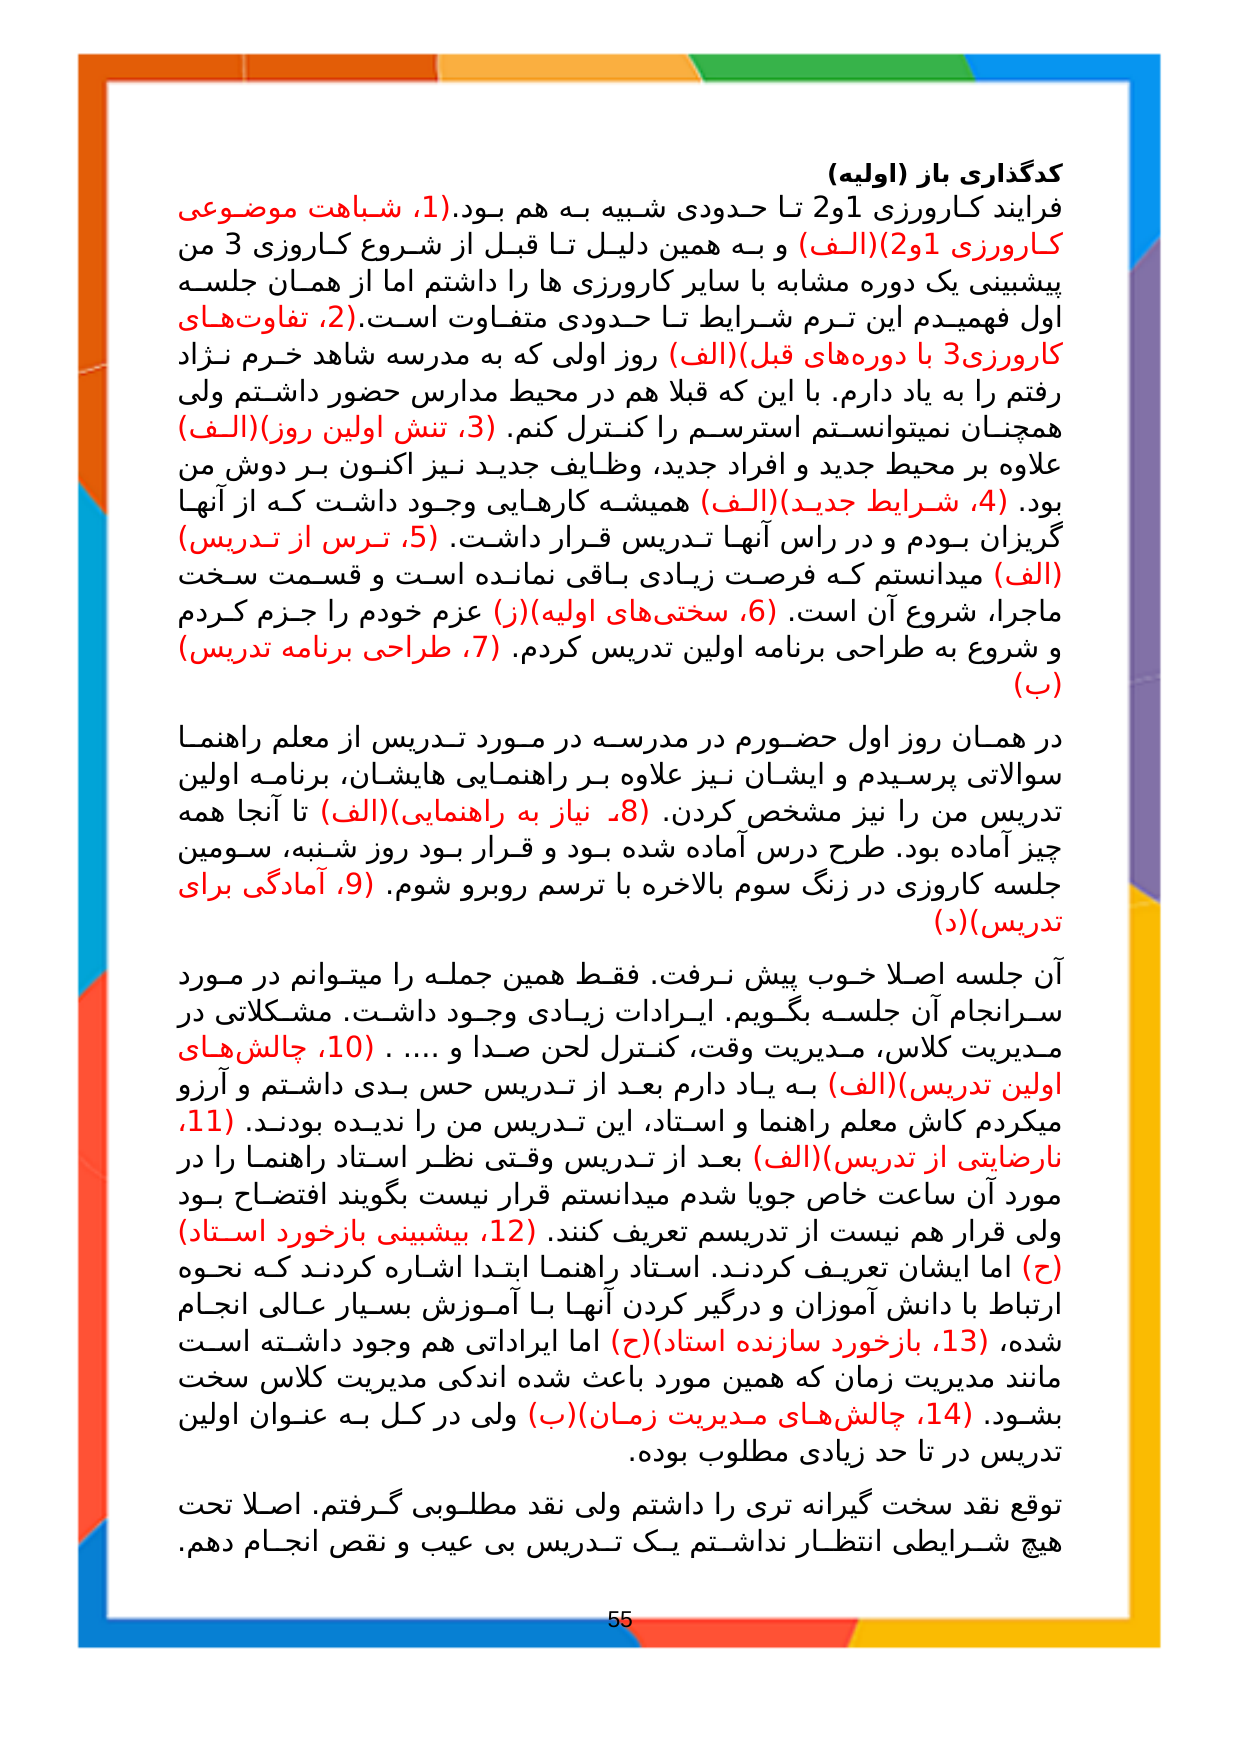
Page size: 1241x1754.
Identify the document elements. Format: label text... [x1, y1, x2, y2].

text در همان روز اول حضورم در مدرسه در مورد تدریس از معلم راهنما سوالاتی پرسیدم و ایشان نیز علاوه بر راهنمایی هایشان، برنامه اولین تدریس من را نیز مشخص کردن. (8، نیاز به راهنمایی)(الف) تا آنجا همه چیز آماده بود. طرح درس آماده شده بود و قرار بود روز شنبه، سومین جلسه کاروزی در زنگ سوم بالاخره با ترسم روبرو شوم. (9، آمادگی برای تدریس)(د) [177, 721, 1063, 938]
subtitle کدگذاری باز (اولیه) [177, 159, 1063, 188]
picture [0, 0, 1241, 1754]
text فرایند کارورزی 1و2 تا حدودی شبیه به هم بود.(1، شباهت موضوعی کارورزی 1و2)(الف) و به همین دلیل تا قبل از شروع کاروزی 3 من پیشبینی یک دوره مشابه با سایر کارورزی ها را داشتم اما از همان جلسه اول فهمیدم این ترم شرایط تا حدودی متفاوت است.(2، تفاوت‌های کارورزی3 با دوره‌های قبل)(الف) روز اولی که به مدرسه شاهد خرم نژاد رفتم را به یاد دارم. با این که قبلا هم در محیط مدارس حضور داشتم ولی همچنان نمیتوانستم استرسم را کنترل کنم. (3، تنش اولین روز)(الف) علاوه بر محیط جدید و افراد جدید، وظایف جدید نیز اکنون بر دوش من بود. (4، شرایط جدید)(الف) همیشه کارهایی وجود داشت که از آنها گریزان بودم و در راس آنها تدریس قرار داشت. (5، ترس از تدریس)(الف) میدانستم که فرصت زیادی باقی نمانده است و قسمت سخت ماجرا، شروع آن است. (6، سختی‌های اولیه)(ز) عزم خودم را جزم کردم و شروع به طراحی برنامه اولین تدریس کردم. (7، طراحی برنامه تدریس)(ب) [177, 191, 1063, 701]
text آن جلسه اصلا خوب پیش نرفت. فقط همین جمله را میتوانم در مورد سرانجام آن جلسه بگویم. ایرادات زیادی وجود داشت. مشکلاتی در مدیریت کلاس، مدیریت وقت، کنترل لحن صدا و .... . (10، چالش‌های اولین تدریس)(الف) به یاد دارم بعد از تدریس حس بدی داشتم و آرزو میکردم کاش معلم راهنما و استاد، این تدریس من را ندیده بودند. (11، نارضایتی از تدریس)(الف) بعد از تدریس وقتی نظر استاد راهنما را در مورد آن ساعت خاص جویا شدم میدانستم قرار نیست بگویند افتضاح بود ولی قرار هم نیست از تدریسم تعریف کنند. (12، بیشبینی بازخورد استاد)(ح) اما ایشان تعریف کردند. استاد راهنما ابتدا اشاره کردند که نحوه ارتباط با دانش آموزان و درگیر کردن آنها با آموزش بسیار عالی انجام شده، (13، بازخورد سازنده استاد)(ح) اما ایراداتی هم وجود داشته است مانند مدیریت زمان که همین مورد باعث شده اندکی مدیریت کلاس سخت بشود. (14، چالش‌های مدیریت زمان)(ب) ولی در کل به عنوان اولین تدریس در تا حد زیادی مطلوب بوده. [177, 957, 1063, 1468]
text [177, 1487, 1063, 1558]
